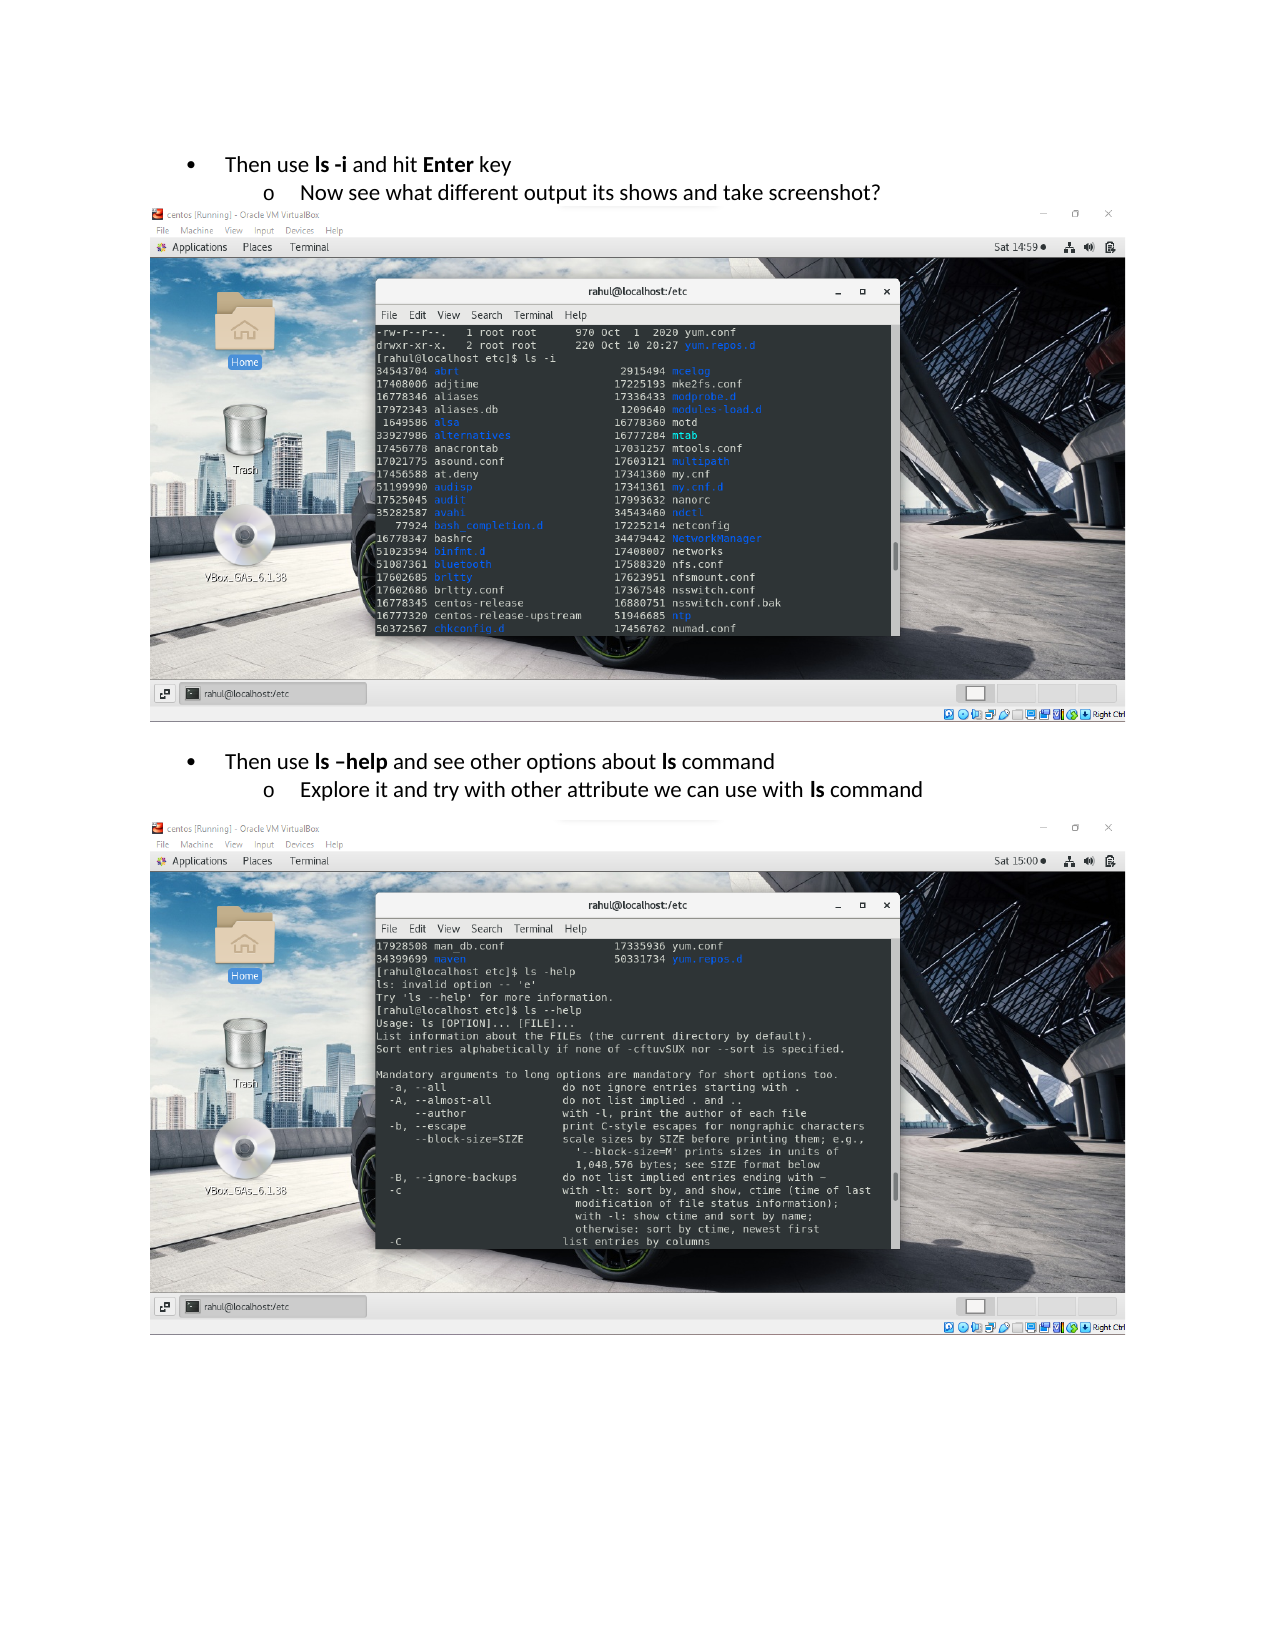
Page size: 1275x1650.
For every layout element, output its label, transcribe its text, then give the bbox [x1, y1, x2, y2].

list Now see what different output its shows and take screenshot? [262, 178, 1125, 206]
picture [150, 206, 1125, 722]
list Then use ls –help and see other options about ls command [187, 747, 1125, 775]
list Then use ls -i and hit Enter key [187, 150, 1125, 178]
picture [150, 820, 1125, 1335]
list Explore it and try with other attribute we can use with ls command [262, 775, 1125, 804]
